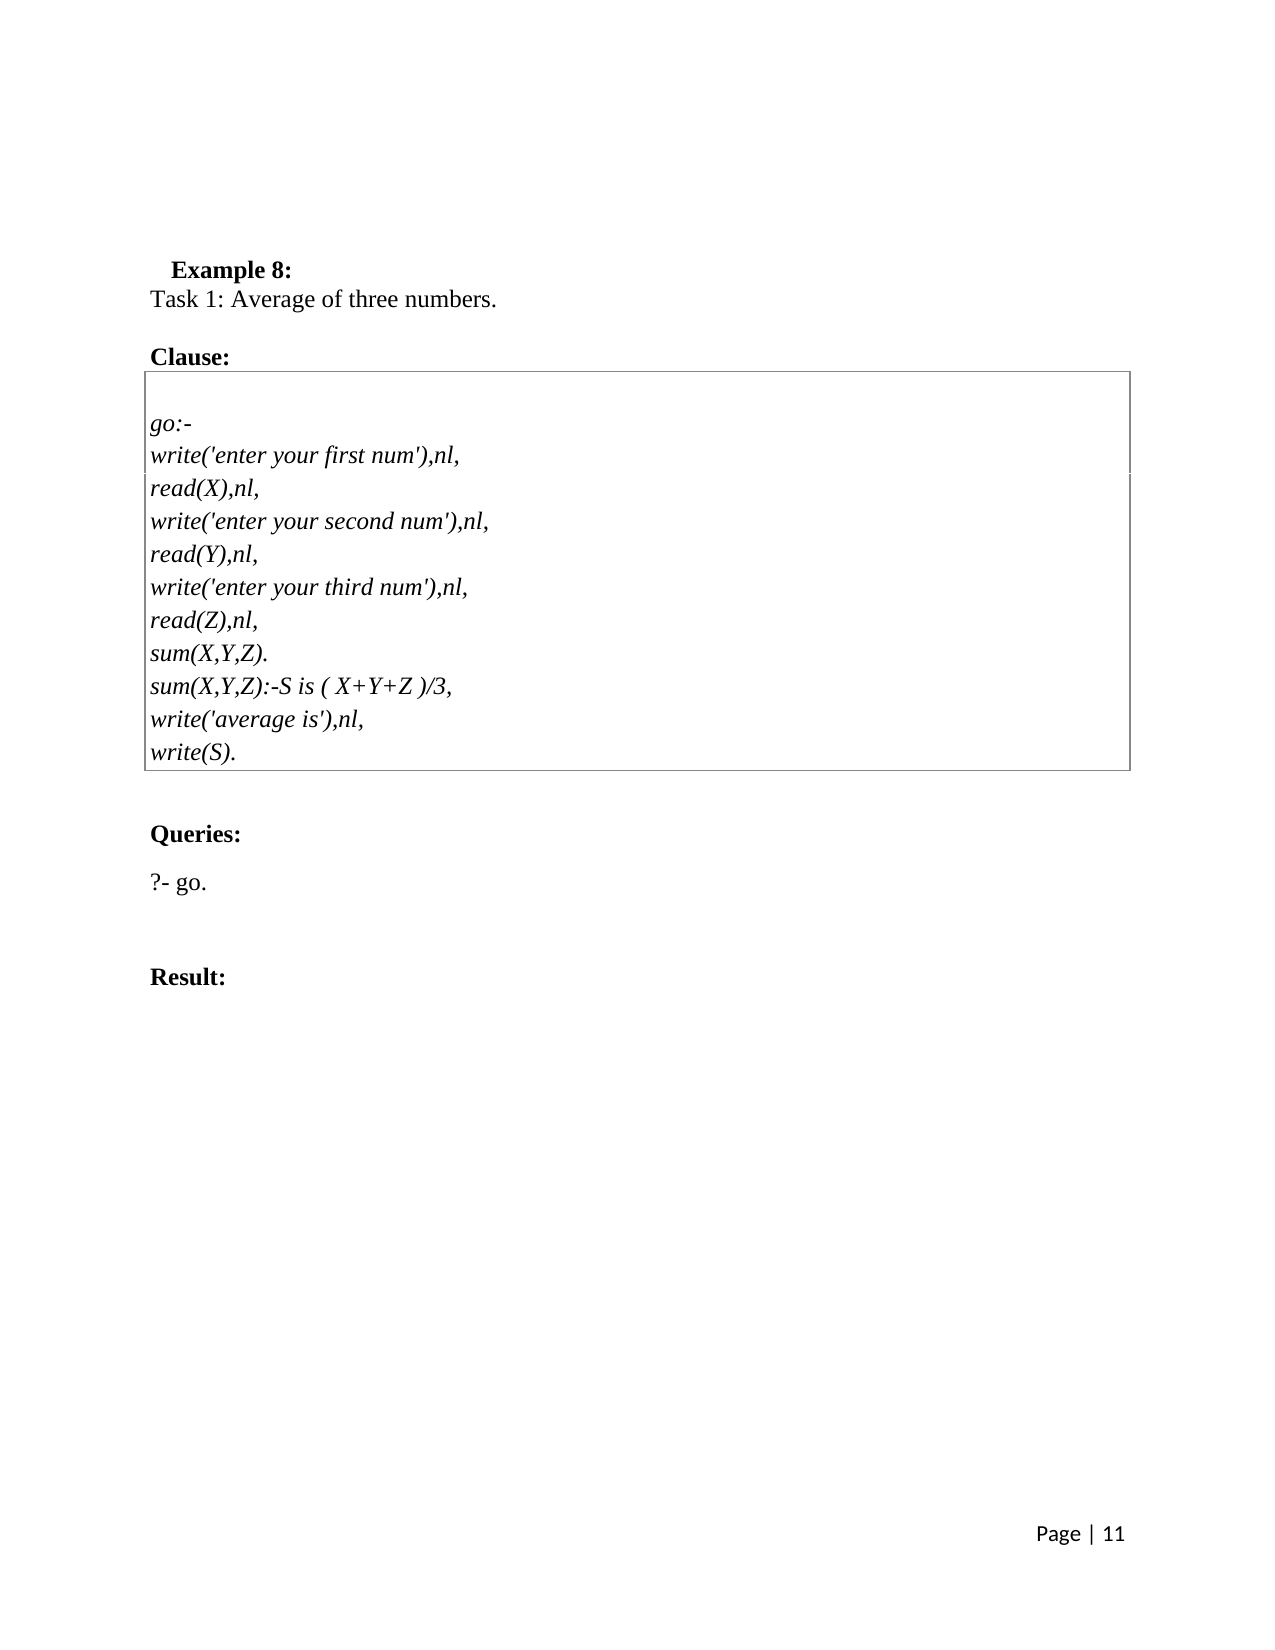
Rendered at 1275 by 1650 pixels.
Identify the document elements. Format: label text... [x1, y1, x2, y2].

text go:- [146, 372, 1129, 441]
text write('enter your third num'),nl, [146, 572, 1129, 605]
text write('enter your second num'),nl, [146, 506, 1129, 539]
text ?- go. [150, 867, 1125, 895]
text read(Y),nl, [146, 539, 1129, 572]
text Queries: [150, 819, 1125, 848]
text sum(X,Y,Z). [146, 638, 1129, 671]
text write('enter your first num'),nl, [146, 441, 1129, 473]
text write('average is'),nl, [146, 704, 1129, 737]
text read(X),nl, [145, 473, 1130, 506]
subtitle Example 8: [171, 256, 1125, 284]
text Clause: [150, 342, 1125, 371]
text Result: [150, 962, 1125, 991]
text read(Z),nl, [146, 605, 1129, 638]
text write(S). [146, 737, 1129, 770]
text Task 1: Average of three numbers. [150, 284, 1125, 313]
text sum(X,Y,Z):-S is ( X+Y+Z )/3, [146, 671, 1129, 704]
